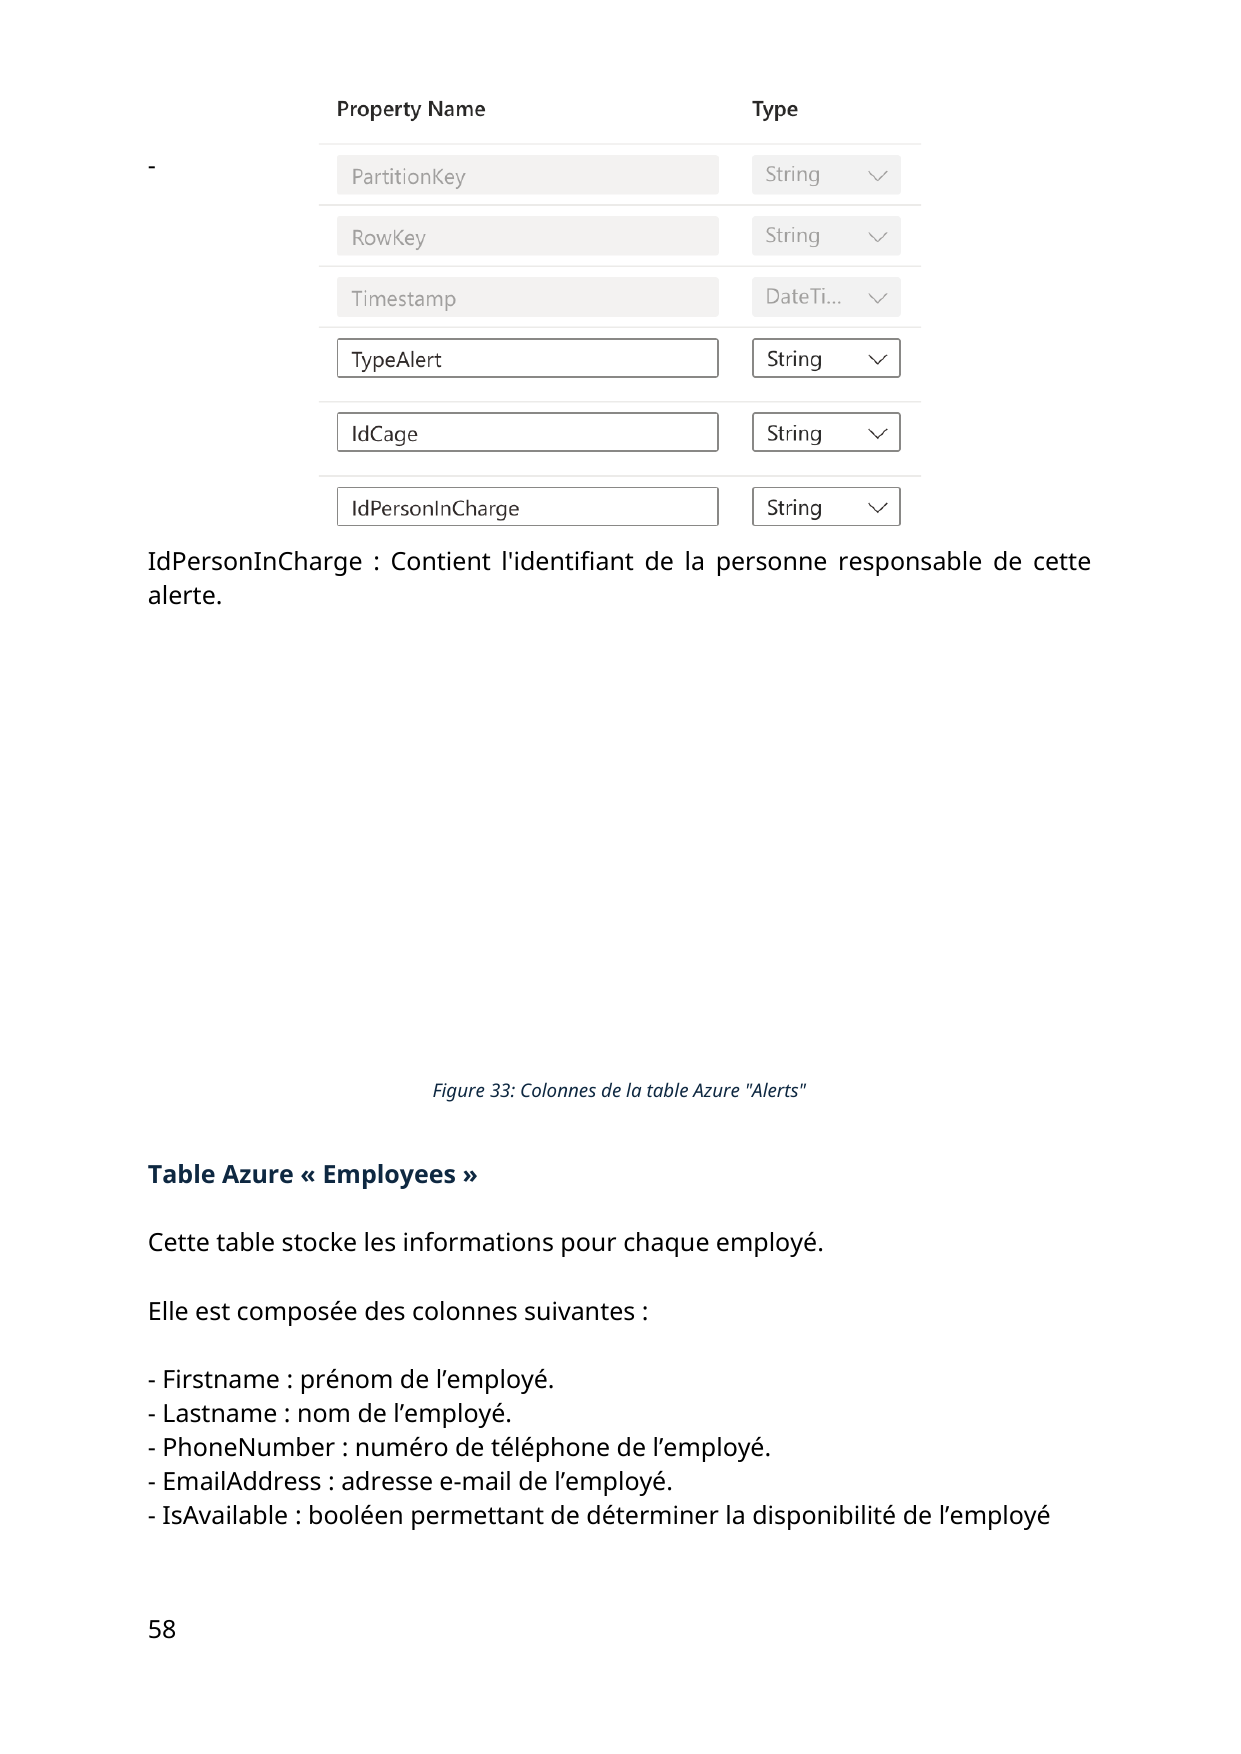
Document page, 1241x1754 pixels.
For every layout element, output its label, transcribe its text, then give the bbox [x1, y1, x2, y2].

picture [318, 67, 922, 544]
text - PhoneNumber : numéro de téléphone de l’employé. [148, 1429, 1093, 1463]
text - IsAvailable : booléen permettant de déterminer la disponibilité de l’employé [148, 1498, 1093, 1532]
text Elle est composée des colonnes suivantes : [148, 1293, 1093, 1327]
text - Firstname : prénom de l’employé. - Lastname : nom de l’employé. [148, 1327, 1093, 1429]
text Table Azure « Employees » [148, 1157, 1093, 1191]
text - EmailAddress : adresse e-mail de l’employé. [148, 1463, 1093, 1498]
text Cette table stocke les informations pour chaque employé. [148, 1191, 1093, 1259]
